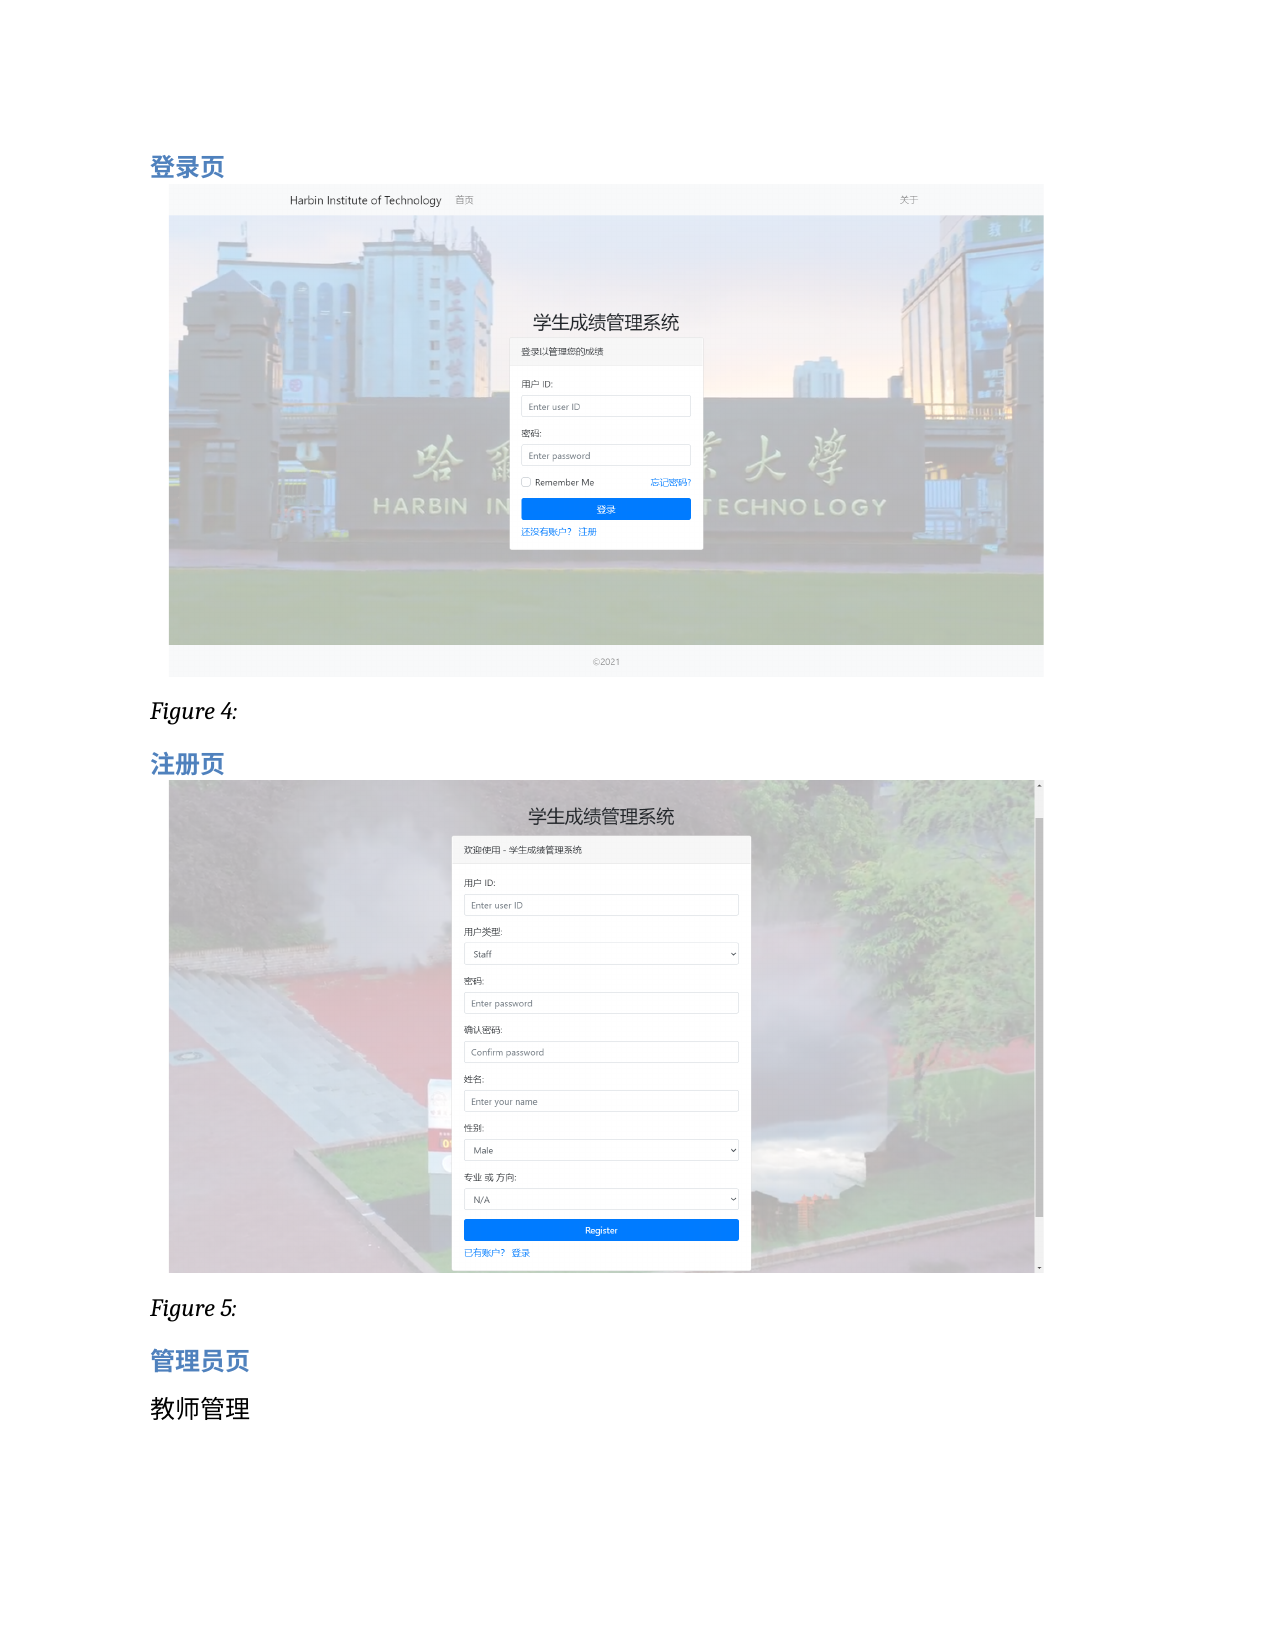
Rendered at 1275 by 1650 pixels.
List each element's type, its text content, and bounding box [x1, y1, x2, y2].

picture [168, 184, 1044, 677]
subtitle 管理员页 [150, 1343, 1125, 1377]
picture [168, 780, 1044, 1273]
subtitle 登录页 [150, 150, 1125, 184]
subtitle 注册页 [150, 747, 1125, 781]
text 教师管理 [150, 1396, 1125, 1425]
